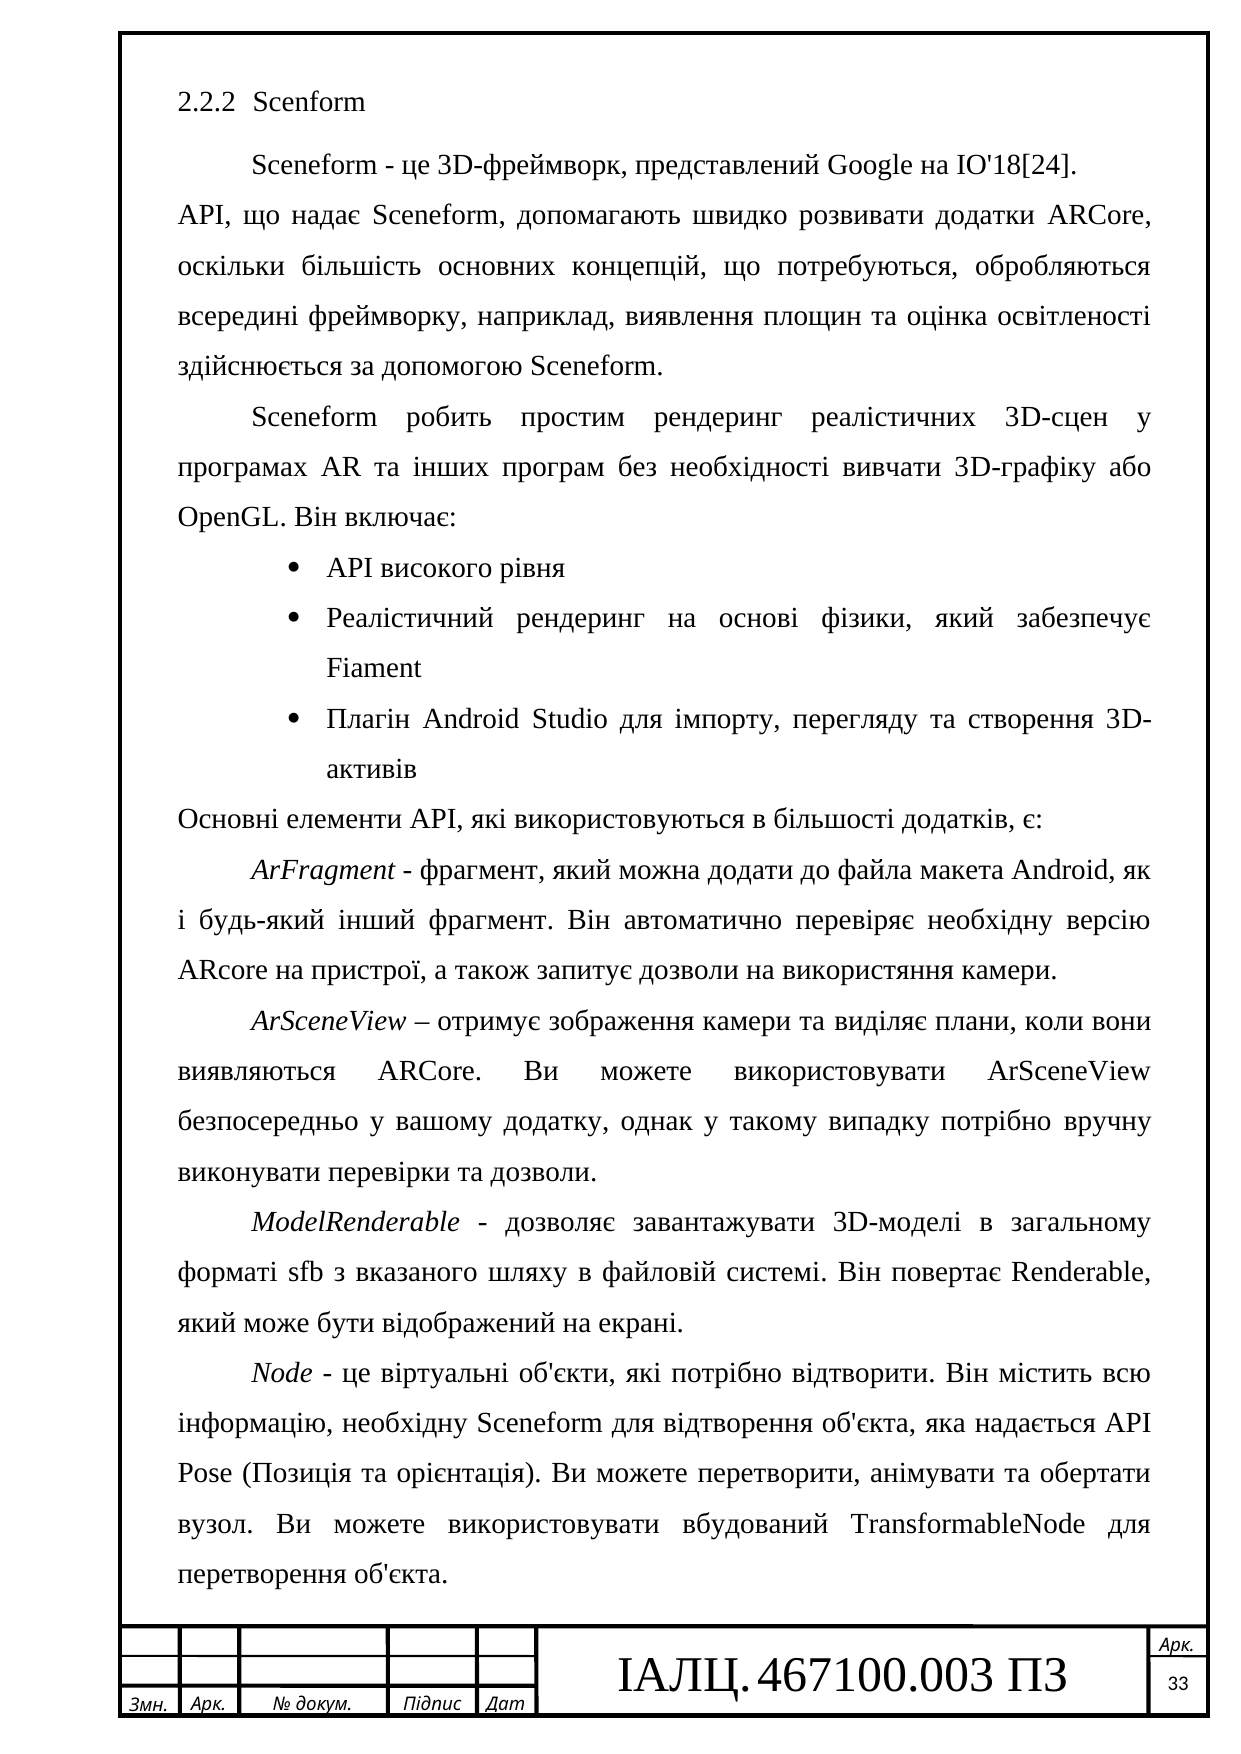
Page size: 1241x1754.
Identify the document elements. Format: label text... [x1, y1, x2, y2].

list Реалістичний рендеринг на основі фізики, який забезпечує Fiament [288, 600, 1152, 684]
subtitle Scenform [177, 84, 1152, 118]
text ModelRenderable - дозволяє завантажувати 3D-моделі в загальному форматі sfb з вказаного шляху в файловій системі. Він повертає Renderable, який може бути відображений на екрані. [177, 1204, 1152, 1338]
text Node - це віртуальні об'єкти, які потрібно відтворити. Він містить всю інформацію, необхідну Sceneform для відтворення об'єкта, яка надається API Pose (Позиція та орієнтація). Ви можете перетворити, анімувати та обертати вузол. Ви можете використовувати вбудований TransformableNode для перетворення об'єкта. [177, 1355, 1152, 1590]
list API високого рівня [288, 550, 1152, 583]
text ArFragment - фрагмент, який можна додати до файла макета Android, як і будь-який інший фрагмент. Він автоматично перевіряє необхідну версію ARcore на пристрої, а також запитує дозволи на використяння камери. [177, 852, 1152, 986]
text Sceneform робить простим рендеринг реалістичних 3D-сцен у програмах AR та інших програм без необхідності вивчати 3D-графіку або ОpenGL. Він включає: [177, 399, 1152, 533]
list Плагін Android Studio для імпорту, перегляду та створення 3D-активів [288, 701, 1152, 785]
text ArSceneView – отримує зображення камери та виділяє плани, коли вони виявляються ARCore. Ви можете використовувати АrSceneView безпосередньо у вашому додатку, однак у такому випадку потрібно вручну виконувати перевірки та дозволи. [177, 1003, 1152, 1187]
text Sceneform - це 3D-фреймворк, представлений Google на IO'18[24]. [177, 147, 1152, 181]
text Основні елементи API, які використовуються в більшості додатків, є: [177, 802, 1152, 835]
text API, що надає Sceneform, допомагають швидко розвивати додатки ARCore, оскільки більшість основних концепцій, що потребуються, обробляються всередині фреймворку, наприклад, виявлення площин та оцінка освітленості здійснюється за допомогою Sceneform. [177, 197, 1152, 382]
